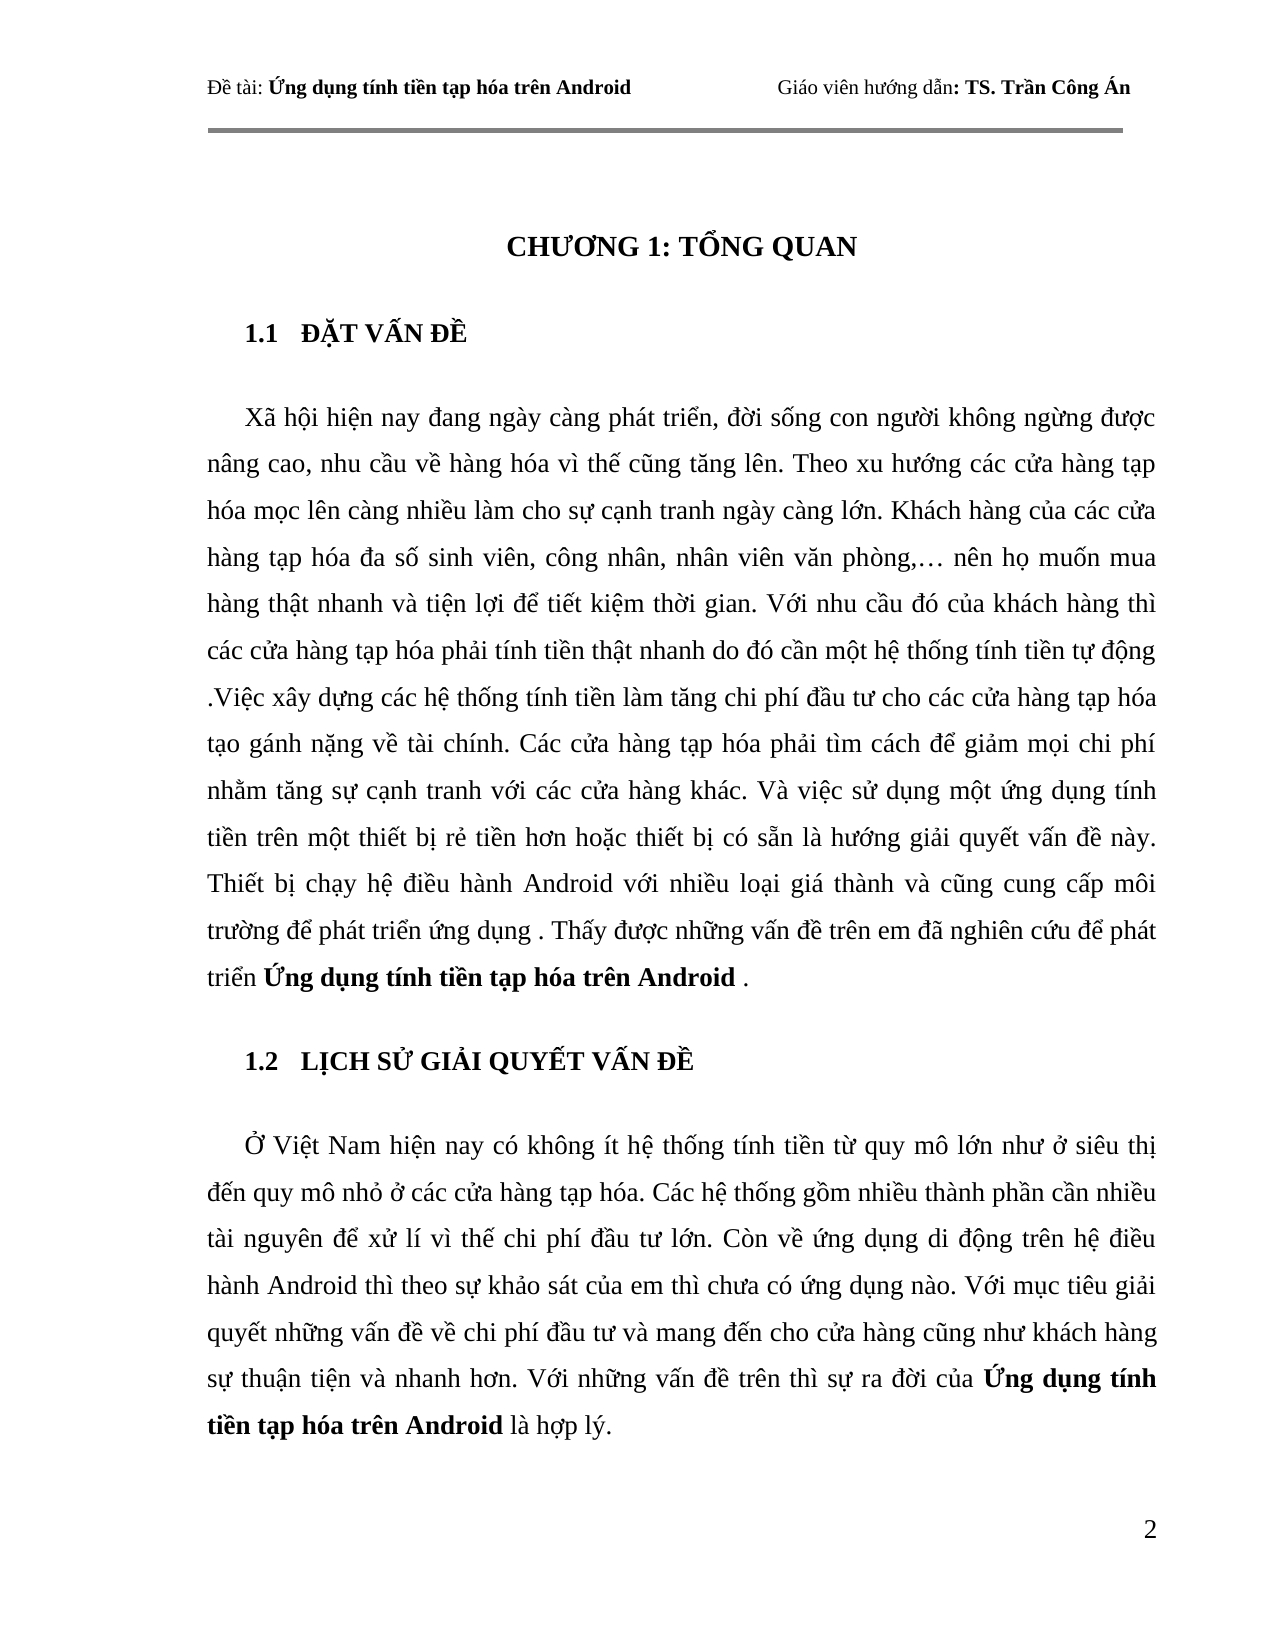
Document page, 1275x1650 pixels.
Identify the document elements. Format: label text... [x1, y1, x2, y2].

subtitle Đặt vấn đề [244, 317, 1157, 348]
subtitle Lịch sử giải quyết vấn đề [244, 1045, 1157, 1076]
text Xã hội hiện nay đang ngày càng phát triển, đời sống con người không ngừng được nâng cao, nhu cầu về hàng hóa vì thế cũng tăng lên. Theo xu hướng các cửa hàng tạp hóa mọc lên càng nhiều làm cho sự cạnh tranh ngày càng lớn. Khách hàng của các cửa hàng tạp hóa đa số sinh viên, công nhân, nhân viên văn phòng,… nên họ muốn mua hàng thật nhanh và tiện lợi để tiết kiệm thời gian. Với nhu cầu đó của khách hàng thì các cửa hàng tạp hóa phải tính tiền thật nhanh do đó cần một hệ thống tính tiền tự động .Việc xây dựng các hệ thống tính tiền làm tăng chi phí đầu tư cho các cửa hàng tạp hóa tạo gánh nặng về tài chính. Các cửa hàng tạp hóa phải tìm cách để giảm mọi chi phí nhằm tăng sự cạnh tranh với các cửa hàng khác. Và việc sử dụng một ứng dụng tính tiền trên một thiết bị rẻ tiền hơn hoặc thiết bị có sẵn là hướng giải quyết vấn đề này. Thiết bị chạy hệ điều hành Android với nhiều loại giá thành và cũng cung cấp môi trường để phát triển ứng dụng . Thấy được những vấn đề trên em đã nghiên cứu để phát triển Ứng dụng tính tiền tạp hóa trên Android . [207, 401, 1157, 992]
text Ở Việt Nam hiện nay có không ít hệ thống tính tiền từ quy mô lớn như ở siêu thị đến quy mô nhỏ ở các cửa hàng tạp hóa. Các hệ thống gồm nhiều thành phần cần nhiều tài nguyên để xử lí vì thế chi phí đầu tư lớn. Còn về ứng dụng di động trên hệ điều hành Android thì theo sự khảo sát của em thì chưa có ứng dụng nào. Với mục tiêu giải quyết những vấn đề về chi phí đầu tư và mang đến cho cửa hàng cũng như khách hàng sự thuận tiện và nhanh hơn. Với những vấn đề trên thì sự ra đời của Ứng dụng tính tiền tạp hóa trên Android là hợp lý. [207, 1129, 1157, 1440]
subtitle chương 1: tổng quan [207, 229, 1157, 262]
